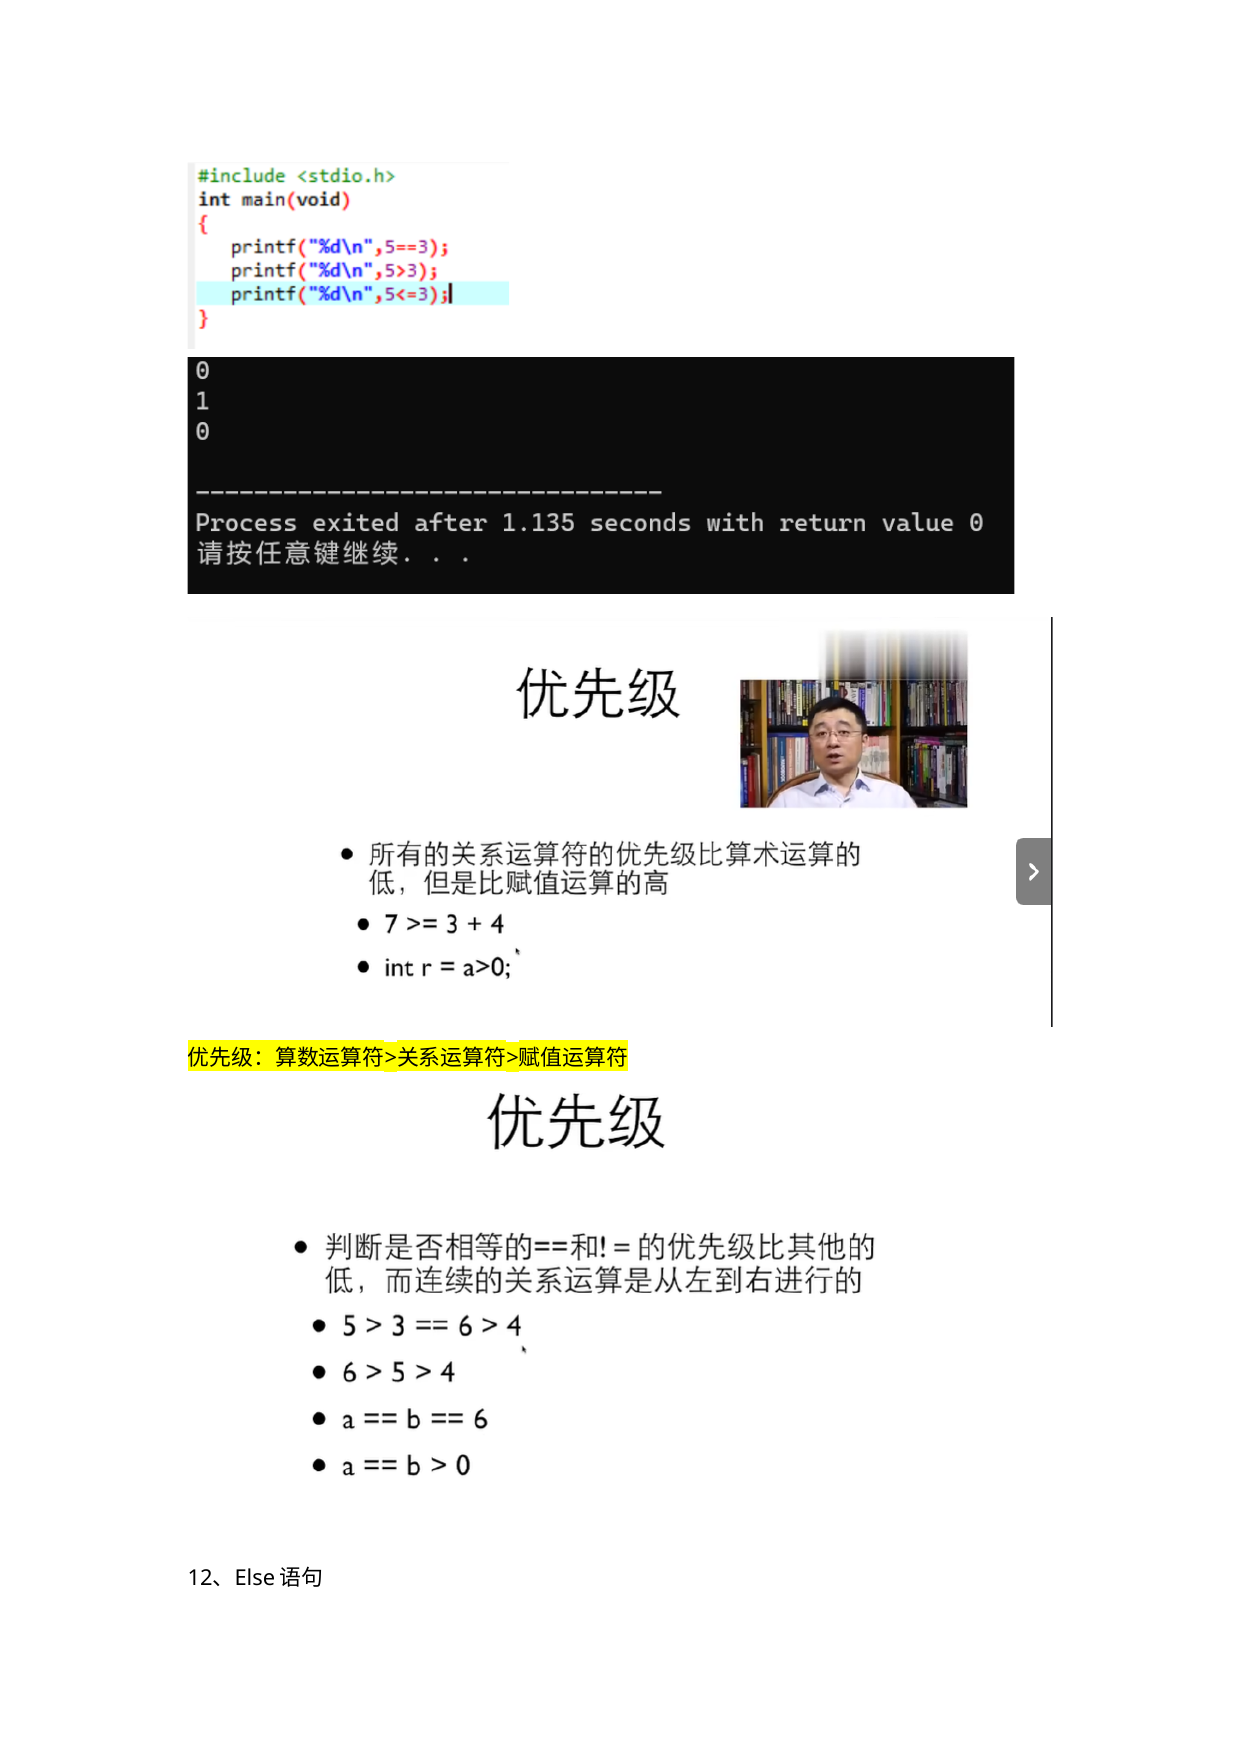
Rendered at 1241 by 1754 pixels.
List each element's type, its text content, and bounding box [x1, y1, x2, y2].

picture [187, 617, 1053, 1027]
picture [187, 162, 510, 349]
text 优先级：算数运算符>关系运算符>赋值运算符 [187, 1039, 1053, 1072]
text 12、Else语句 [187, 1559, 1053, 1592]
picture [187, 1072, 1053, 1528]
picture [187, 357, 1015, 594]
